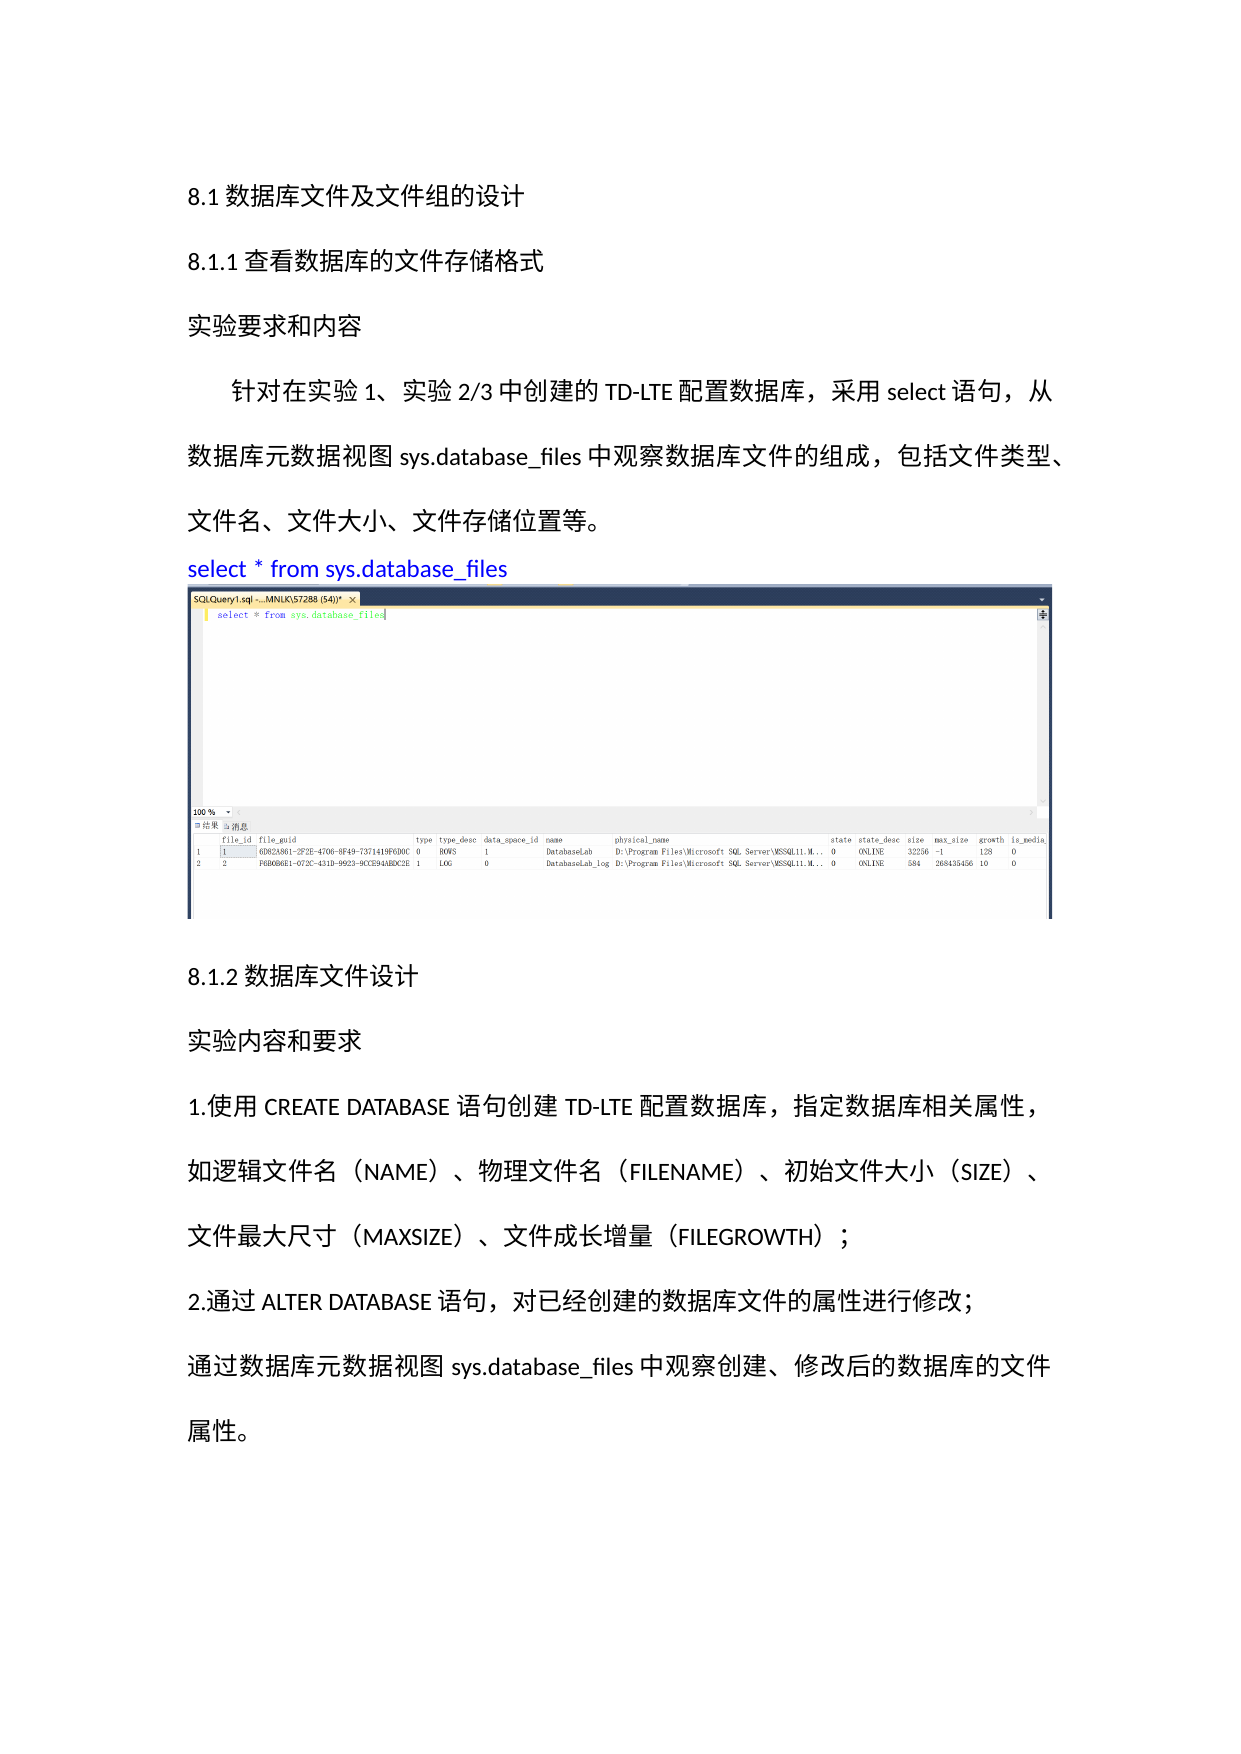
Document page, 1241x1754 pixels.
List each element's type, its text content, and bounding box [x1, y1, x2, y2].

text 针对在实验1、实验2/3中创建的TD-LTE配置数据库，采用select语句，从数据库元数据视图sys.database_files中观察数据库文件的组成，包括文件类型、文件名、文件大小、文件存储位置等。 [187, 357, 1053, 552]
text 通过数据库元数据视图sys.database_files中观察创建、修改后的数据库的文件属性。 [187, 1332, 1053, 1462]
text 实验内容和要求 [187, 1007, 1053, 1072]
text 8.1 数据库文件及文件组的设计 [187, 162, 1053, 227]
text 实验要求和内容 [187, 292, 1053, 357]
text 2.通过ALTER DATABASE语句，对已经创建的数据库文件的属性进行修改； [187, 1267, 1053, 1332]
text select * from sys.database_files [187, 552, 1053, 584]
text 1.使用CREATE DATABASE语句创建TD-LTE配置数据库，指定数据库相关属性，如逻辑文件名（NAME）、物理文件名（FILENAME）、初始文件大小（SIZE）、文件最大尺寸（MAXSIZE）、文件成长增量（FILEGROWTH）； [187, 1072, 1053, 1267]
text 8.1.1 查看数据库的文件存储格式 [187, 227, 1053, 292]
picture [187, 584, 1053, 919]
text 8.1.2 数据库文件设计 [187, 942, 1053, 1007]
